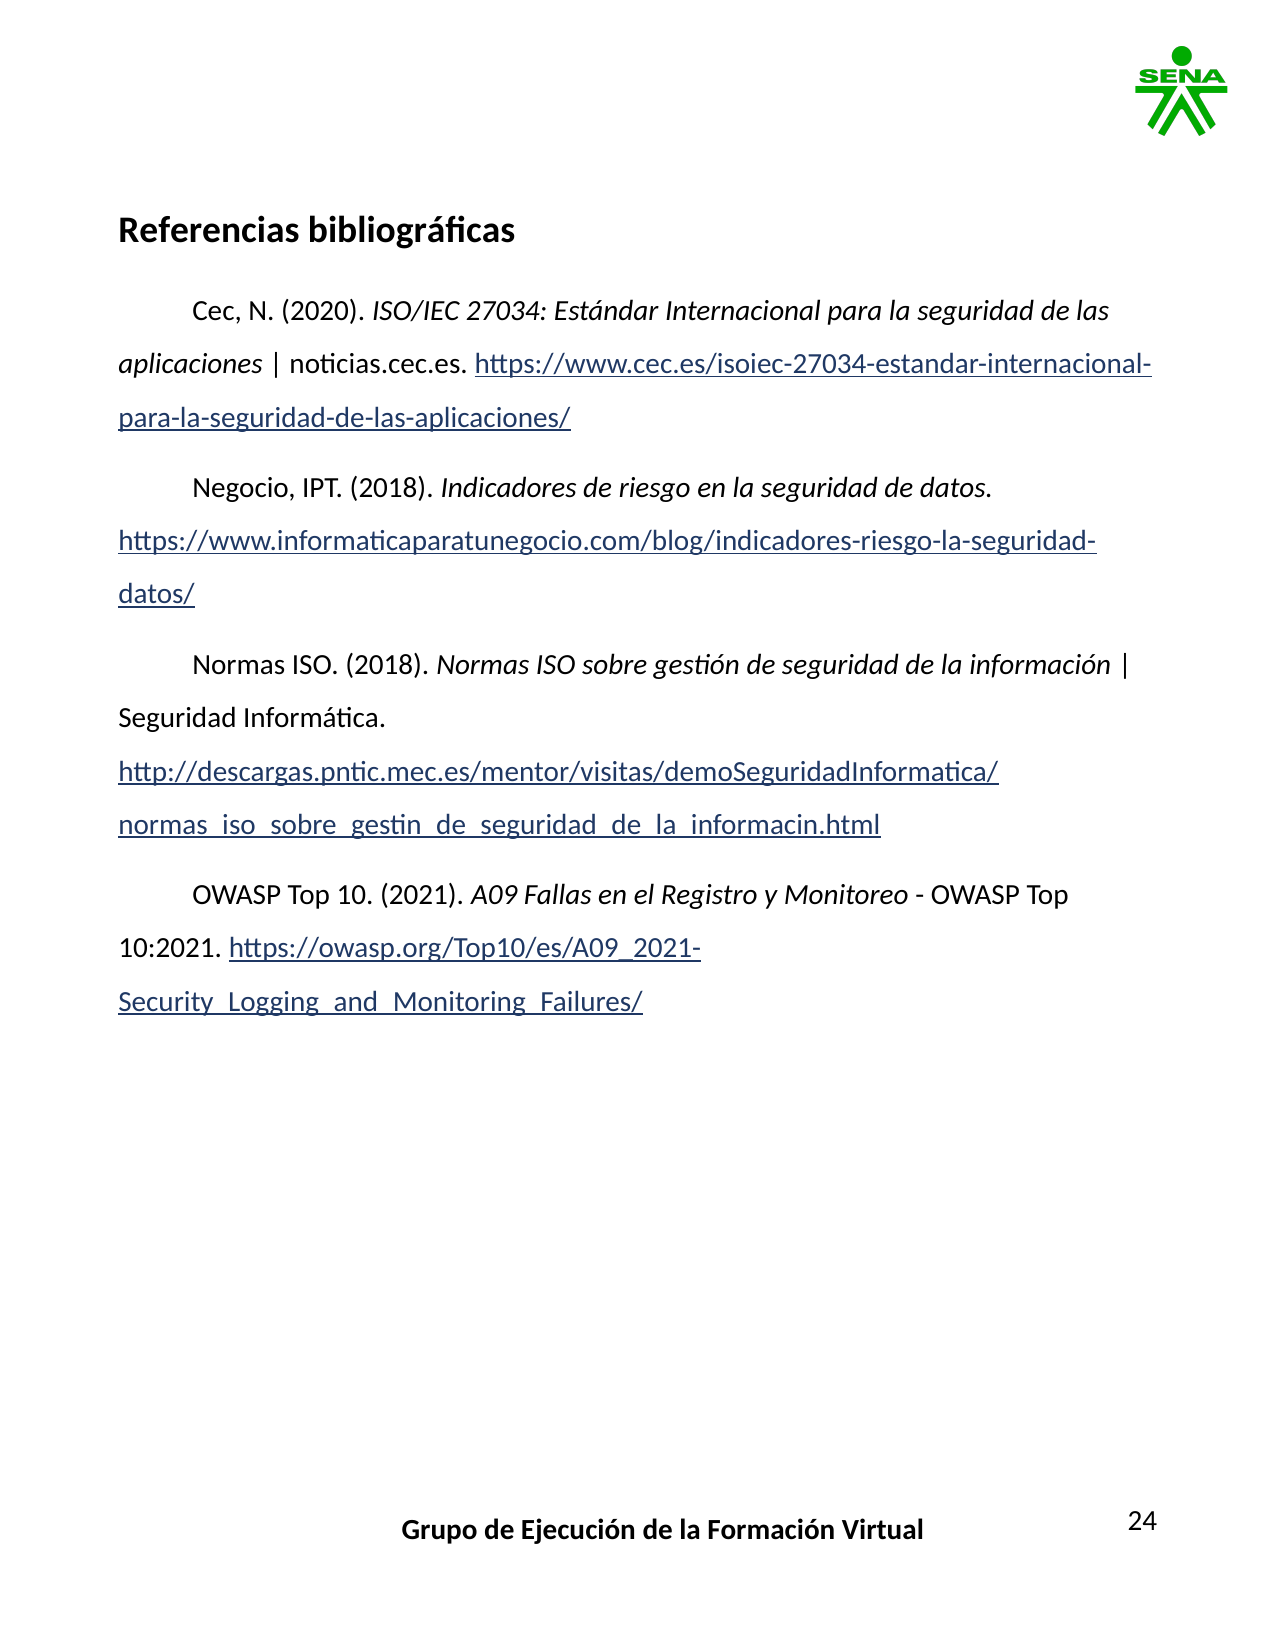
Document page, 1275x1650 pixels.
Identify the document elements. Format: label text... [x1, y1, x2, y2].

text Negocio, IPT. (2018). Indicadores de riesgo en la seguridad de datos. https://www.informaticaparatunegocio.com/blog/indicadores-riesgo-la-seguridad-datos/ [118, 469, 1157, 611]
picture [1135, 46, 1228, 136]
text OWASP Top 10. (2021). A09 Fallas en el Registro y Monitoreo - OWASP Top 10:2021. https://owasp.org/Top10/es/A09_2021-Security_Logging_and_Monitoring_Failures/ [118, 876, 1157, 1019]
text Normas ISO. (2018). Normas ISO sobre gestión de seguridad de la información | Seguridad Informática. http://descargas.pntic.mec.es/mentor/visitas/demoSeguridadInformatica/normas_iso_sobre_gestin_de_seguridad_de_la_informacin.html [118, 646, 1157, 842]
text Referencias bibliográficas [118, 206, 1157, 252]
text Cec, N. (2020). ISO/IEC 27034: Estándar Internacional para la seguridad de las aplicaciones | noticias.cec.es. https://www.cec.es/isoiec-27034-estandar-internacional-para-la-seguridad-de-las-aplicaciones/ [118, 292, 1157, 434]
